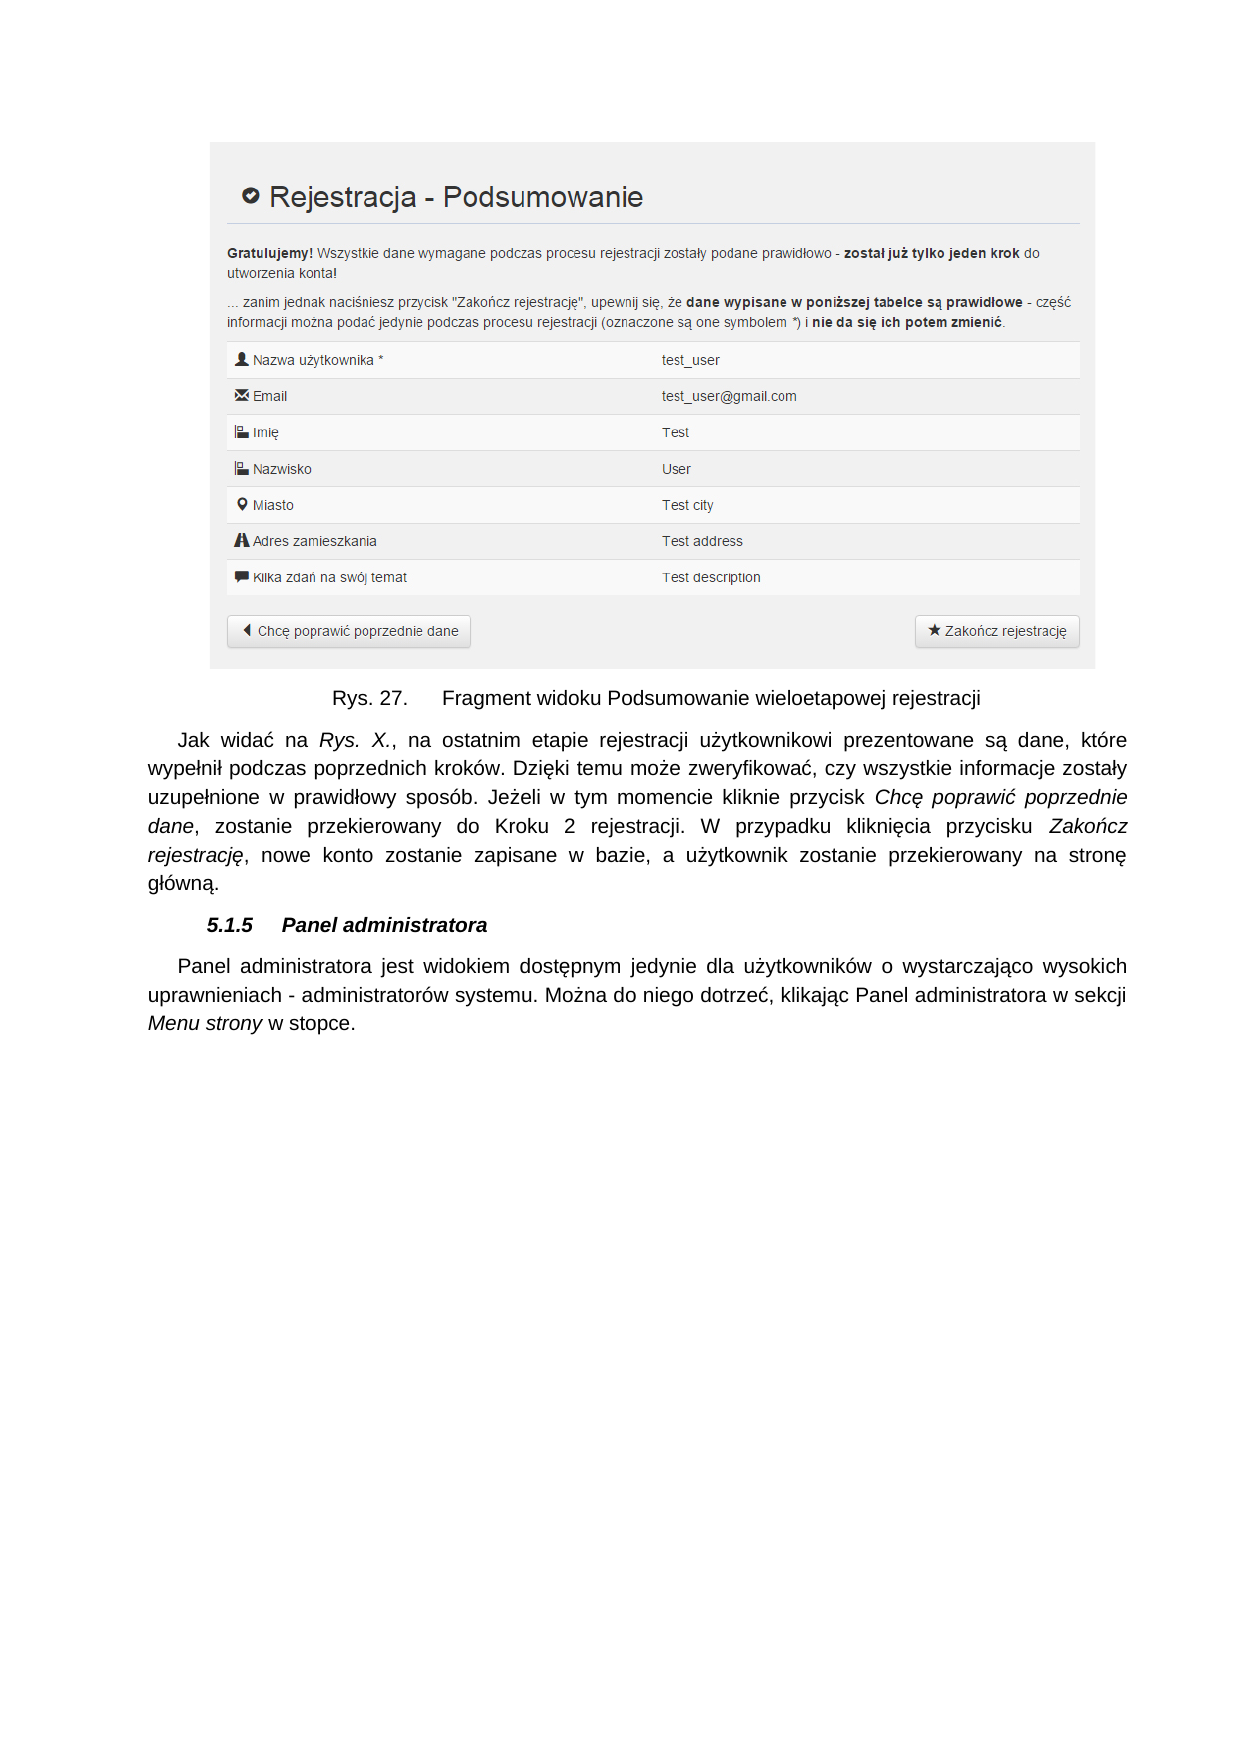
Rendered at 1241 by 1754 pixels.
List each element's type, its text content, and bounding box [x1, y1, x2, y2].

picture [209, 142, 1096, 669]
text Panel administratora jest widokiem dostępnym jedynie dla użytkowników o wystarczająco wysokich uprawnieniach - administratorów systemu. Można do niego dotrzeć, klikając Panel administratora w sekcji Menu strony w stopce. [148, 954, 1128, 1035]
text Jak widać na Rys. X., na ostatnim etapie rejestracji użytkownikowi prezentowane są dane, które wypełnił podczas poprzednich kroków. Dzięki temu może zweryfikować, czy wszystkie informacje zostały uzupełnione w prawidłowy sposób. Jeżeli w tym momencie kliknie przycisk Chcę poprawić poprzednie dane, zostanie przekierowany do Kroku 2 rejestracji. W przypadku kliknięcia przycisku Zakończ rejestrację, nowe konto zostanie zapisane w bazie, a użytkownik zostanie przekierowany na stronę główną. [148, 727, 1128, 895]
subtitle Panel administratora [207, 912, 1128, 936]
text Fragment widoku Podsumowanie wieloetapowej rejestracji [185, 686, 1128, 710]
